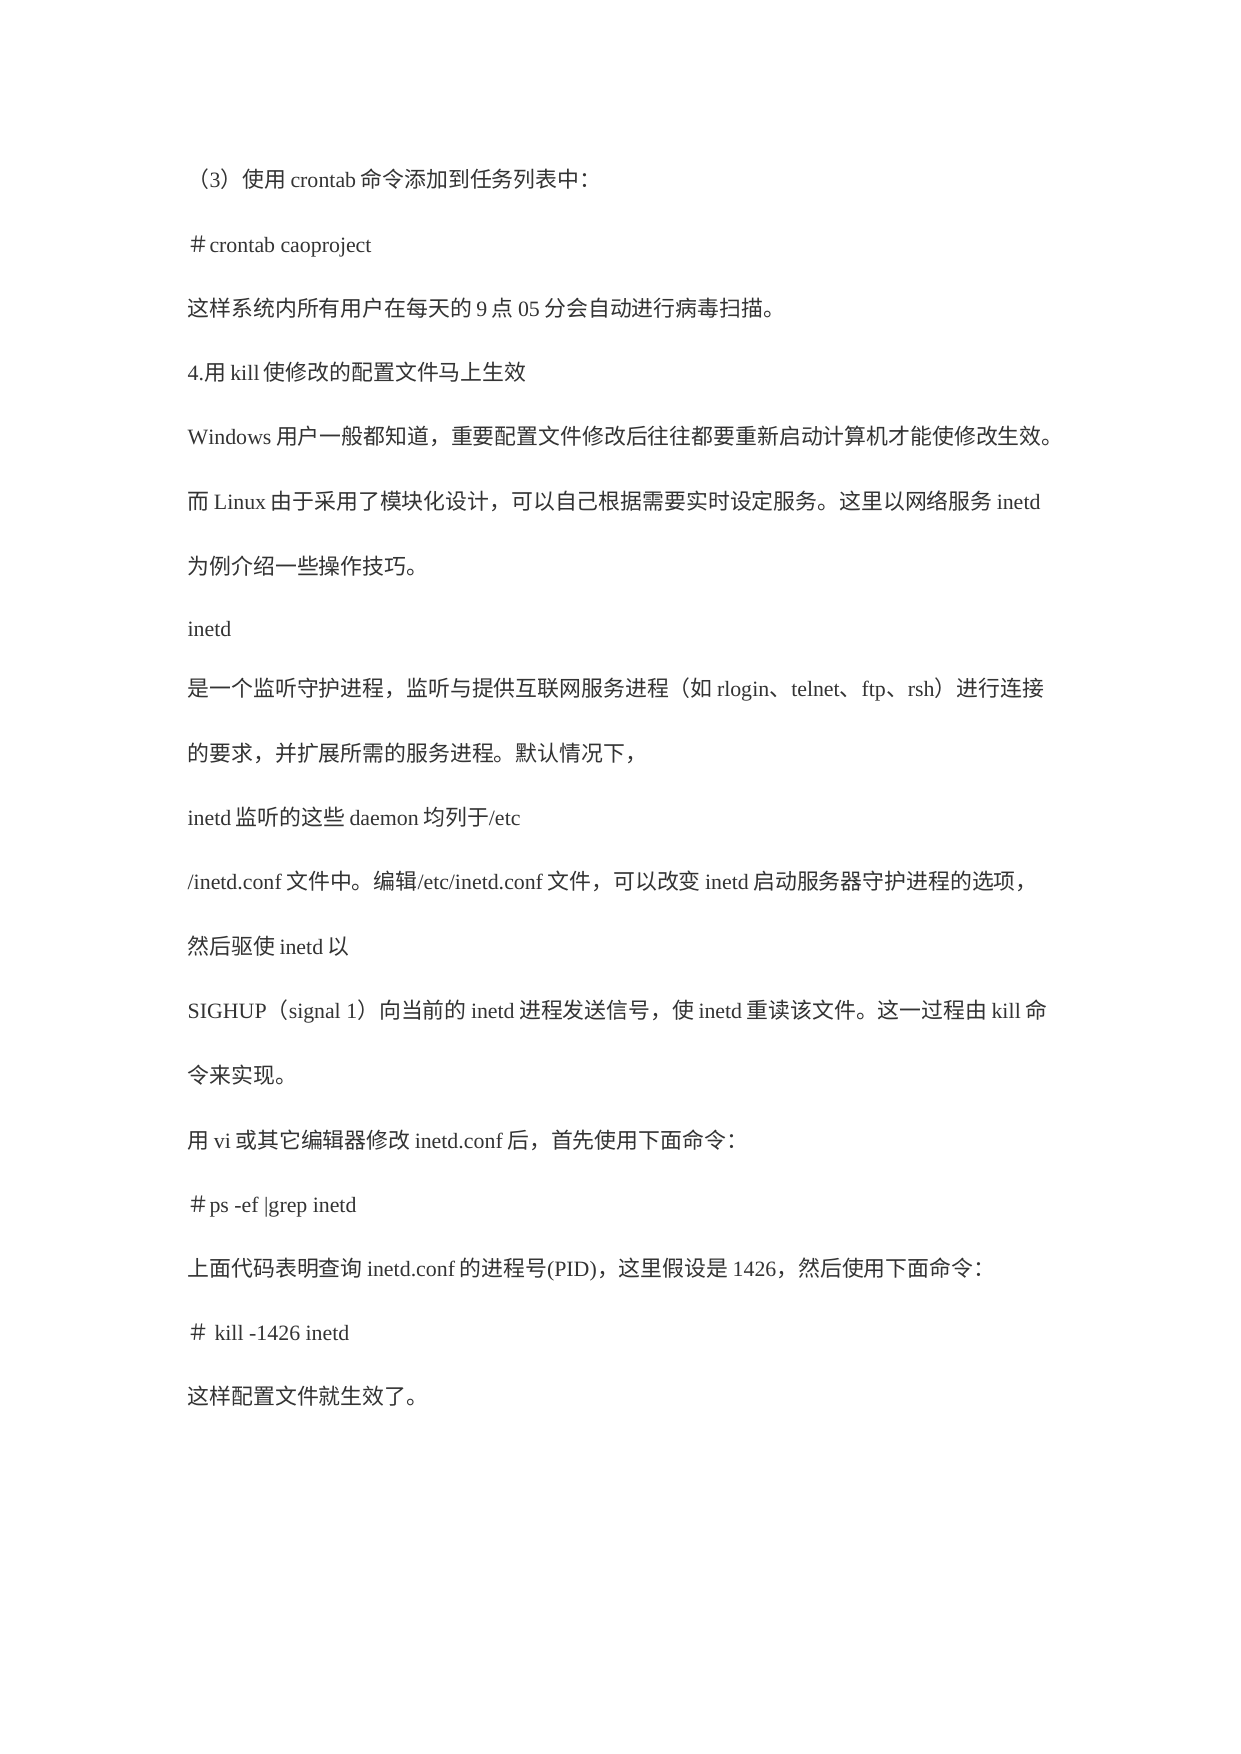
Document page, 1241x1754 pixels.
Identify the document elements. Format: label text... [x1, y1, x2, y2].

text （3）使用crontab命令添加到任务列表中： [187, 162, 1053, 194]
text 4.用kill使修改的配置文件马上生效 [187, 354, 1053, 387]
text 这样配置文件就生效了。 [187, 1379, 1053, 1411]
text ＃ kill -1426 inetd [187, 1315, 1053, 1347]
text ＃ps -ef |grep inetd [187, 1186, 1053, 1219]
text Windows用户一般都知道，重要配置文件修改后往往都要重新启动计算机才能使修改生效。而Linux由于采用了模块化设计，可以自己根据需要实时设定服务。这里以网络服务inetd为例介绍一些操作技巧。 [187, 419, 1053, 581]
text ＃crontab caoproject [187, 226, 1053, 259]
text 上面代码表明查询inetd.conf的进程号(PID)，这里假设是1426，然后使用下面命令： [187, 1251, 1053, 1283]
text 用vi或其它编辑器修改inetd.conf后，首先使用下面命令： [187, 1122, 1053, 1155]
text 这样系统内所有用户在每天的9点05分会自动进行病毒扫描。 [187, 290, 1053, 323]
text inetd监听的这些daemon均列于/etc [187, 800, 1053, 832]
text inetd [187, 613, 1053, 645]
text SIGHUP（signal 1）向当前的inetd进程发送信号，使inetd重读该文件。这一过程由kill命令来实现。 [187, 993, 1053, 1091]
text 是一个监听守护进程，监听与提供互联网服务进程（如rlogin、telnet、ftp、rsh）进行连接的要求，并扩展所需的服务进程。默认情况下， [187, 671, 1053, 768]
text /inetd.conf文件中。编辑/etc/inetd.conf文件，可以改变inetd启动服务器守护进程的选项，然后驱使inetd以 [187, 864, 1053, 961]
